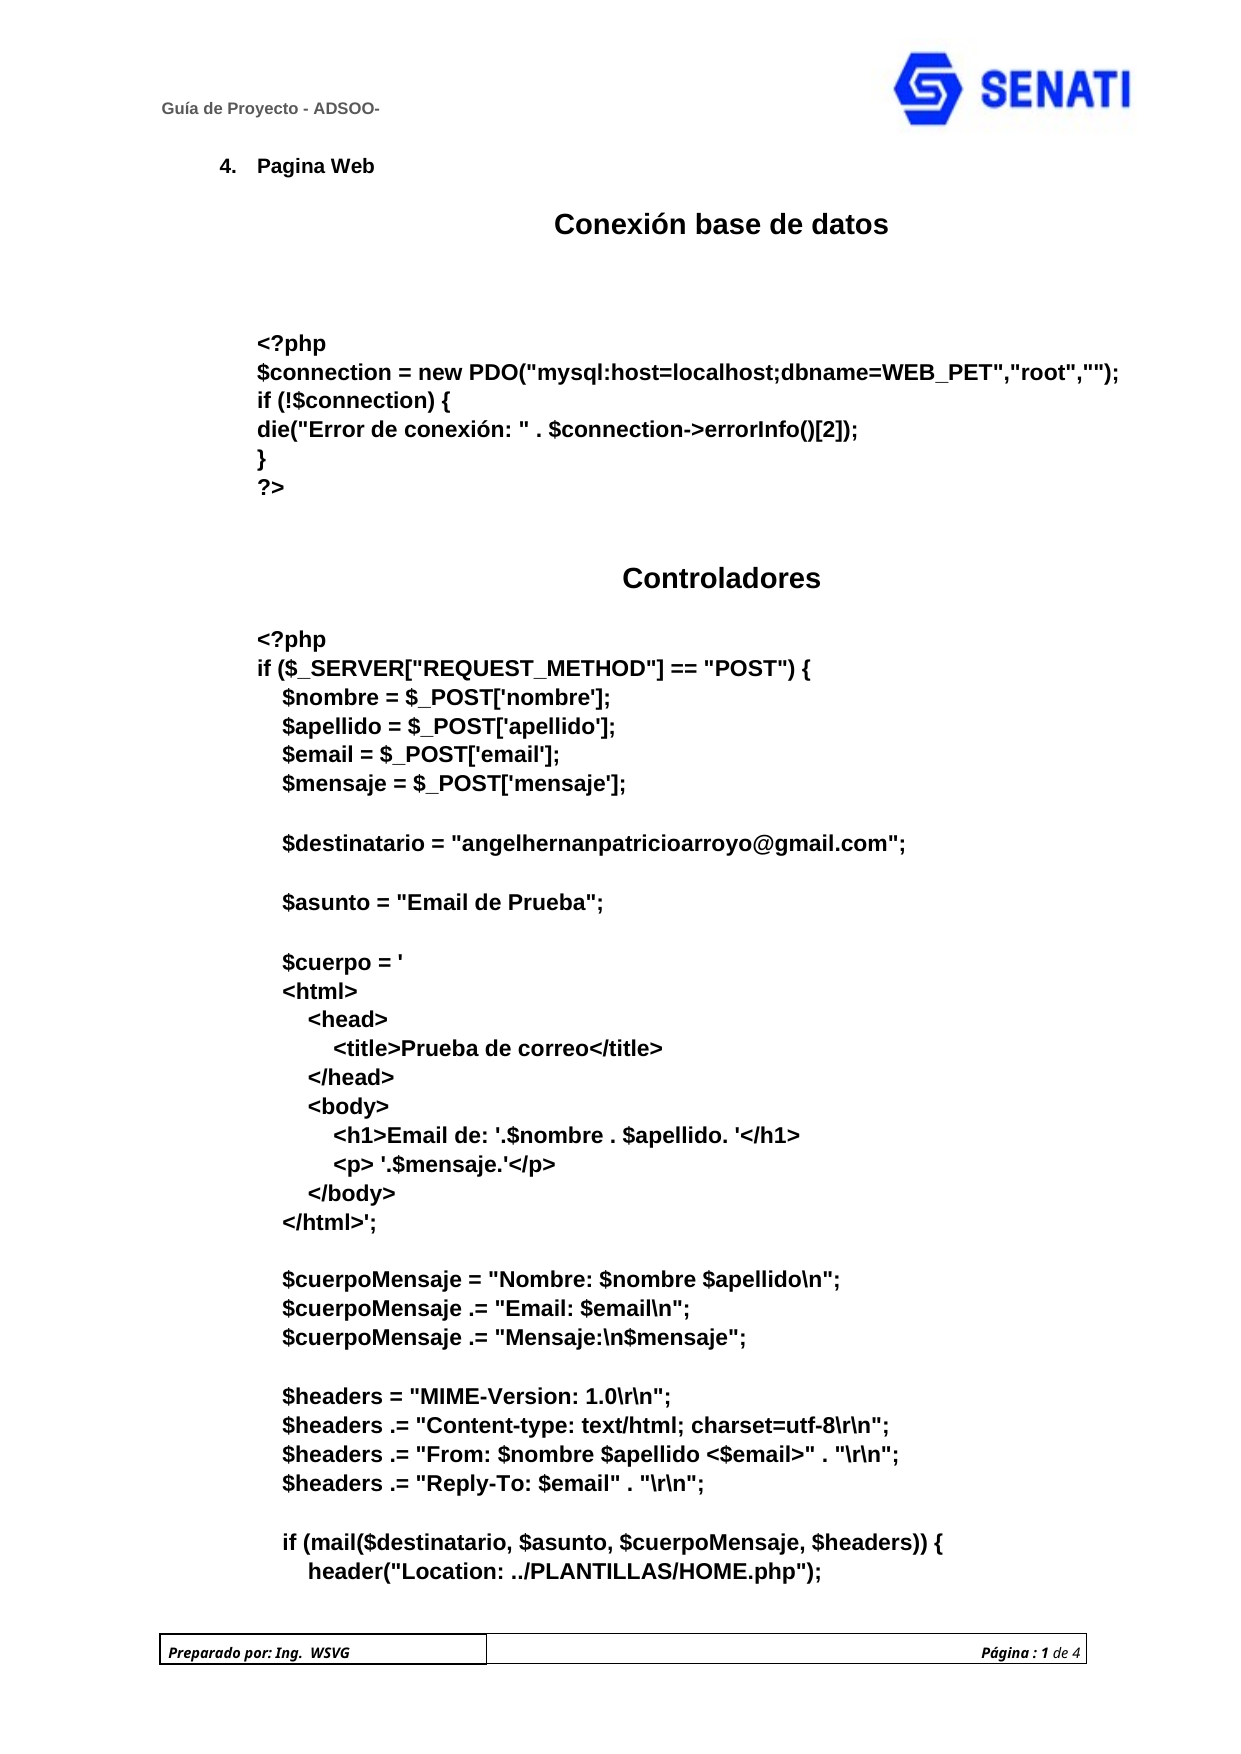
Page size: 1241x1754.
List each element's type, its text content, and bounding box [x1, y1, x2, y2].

text $headers .= "Reply-To: $email" . "\r\n"; [257, 1470, 1186, 1496]
text </body> [257, 1179, 1186, 1206]
text if ($_SERVER["REQUEST_METHOD"] == "POST") { [257, 655, 1186, 681]
text $mensaje = $_POST['mensaje']; [257, 770, 1186, 797]
text <body> [257, 1093, 1186, 1119]
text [257, 1558, 1186, 1584]
picture [871, 38, 1151, 139]
text $destinatario = "angelhernanpatricioarroyo@gmail.com"; [257, 830, 1186, 856]
text $asunto = "Email de Prueba"; [257, 889, 1186, 916]
text $cuerpoMensaje .= "Mensaje:\n$mensaje"; [257, 1324, 1186, 1350]
text $connection = new PDO("mysql:host=localhost;dbname=WEB_PET","root",""); [257, 359, 1186, 385]
text $cuerpo = ' [257, 949, 1186, 975]
text $headers .= "Content-type: text/html; charset=utf-8\r\n"; [257, 1412, 1186, 1438]
text <?php [257, 626, 1186, 652]
text <title>Prueba de correo</title> [257, 1035, 1186, 1062]
text $cuerpoMensaje .= "Email: $email\n"; [257, 1295, 1186, 1321]
text $headers .= "From: $nombre $apellido <$email>" . "\r\n"; [257, 1441, 1186, 1467]
text die("Error de conexión: " . $connection->errorInfo()[2]); [257, 416, 1186, 443]
text if (mail($destinatario, $asunto, $cuerpoMensaje, $headers)) { [257, 1529, 1186, 1556]
text } [257, 445, 1186, 472]
text <p> '.$mensaje.'</p> [257, 1151, 1186, 1177]
list Pagina Web [219, 154, 1186, 178]
text $headers = "MIME-Version: 1.0\r\n"; [257, 1383, 1186, 1410]
text </html>'; [257, 1208, 1186, 1235]
text Conexión base de datos [257, 207, 1186, 240]
text $email = $_POST['email']; [257, 741, 1186, 768]
text $nombre = $_POST['nombre']; [257, 684, 1186, 710]
text if (!$connection) { [257, 387, 1186, 414]
text <html> [257, 978, 1186, 1004]
text <?php [257, 330, 1186, 356]
text </head> [257, 1064, 1186, 1091]
text <head> [257, 1006, 1186, 1033]
text $cuerpoMensaje = "Nombre: $nombre $apellido\n"; [257, 1266, 1186, 1292]
text ?> [257, 474, 1186, 500]
text $apellido = $_POST['apellido']; [257, 713, 1186, 739]
text <h1>Email de: '.$nombre . $apellido. '</h1> [257, 1122, 1186, 1148]
text Controladores [257, 561, 1186, 594]
